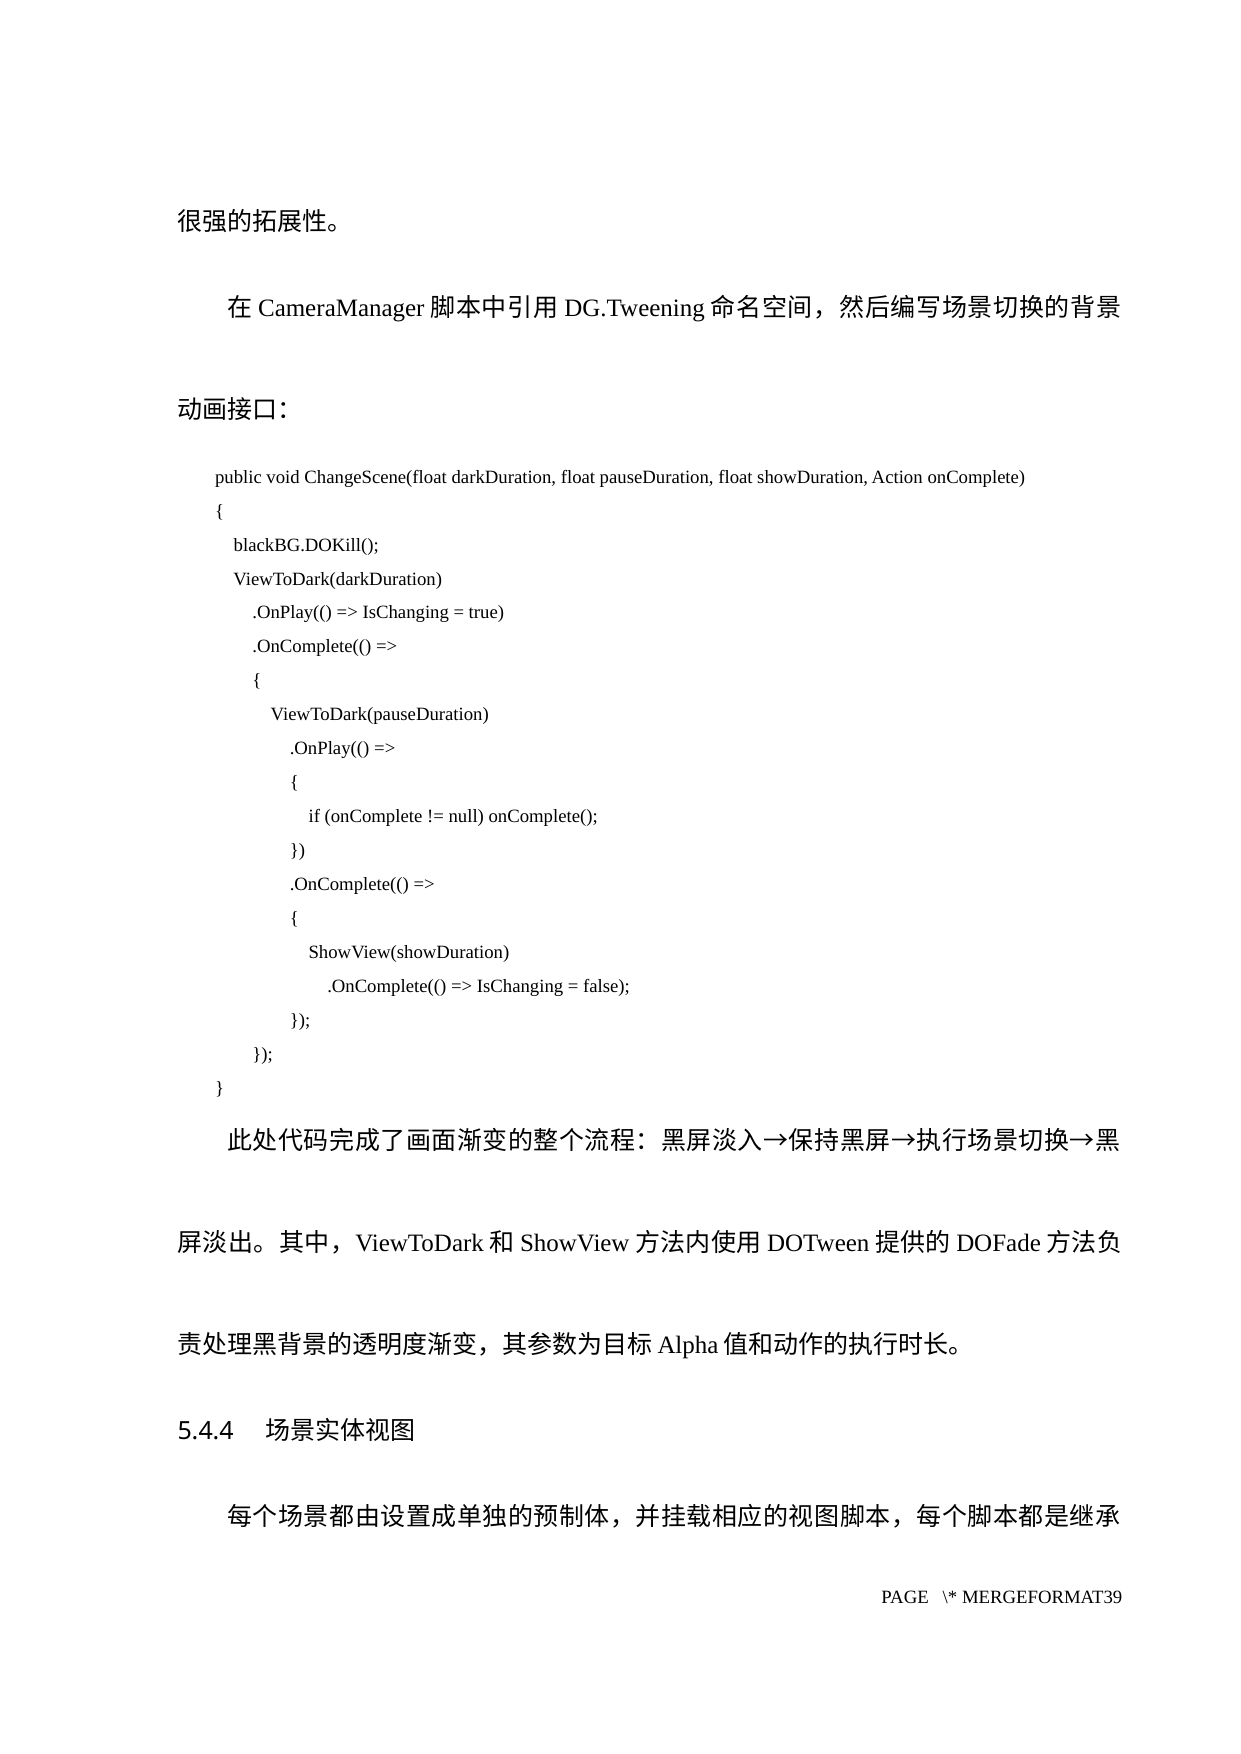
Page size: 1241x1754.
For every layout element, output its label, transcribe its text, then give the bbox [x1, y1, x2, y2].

text public void ChangeScene(float darkDuration, float pauseDuration, float showDuration, Action onComplete) [177, 459, 1122, 493]
text .OnPlay(() => IsChanging = true) [177, 595, 1122, 629]
text if (onComplete != null) onComplete(); [177, 799, 1122, 833]
text ShowView(showDuration) [177, 935, 1122, 969]
text }) [177, 833, 1122, 867]
text ViewToDark(pauseDuration) [177, 697, 1122, 731]
text { [177, 901, 1122, 935]
text { [177, 493, 1122, 527]
text 在CameraManager脚本中引用DG.Tweening命名空间，然后编写场景切换的背景动画接口： [177, 271, 1122, 441]
subtitle 场景实体视图 [177, 1394, 1122, 1462]
text .OnComplete(() => [177, 867, 1122, 901]
text }); [177, 1003, 1122, 1037]
text .OnComplete(() => IsChanging = false); [177, 969, 1122, 1003]
text { [177, 765, 1122, 799]
text blackBG.DOKill(); [177, 527, 1122, 561]
text 此处代码完成了画面渐变的整个流程：黑屏淡入→保持黑屏→执行场景切换→黑屏淡出。其中，ViewToDark和ShowView方法内使用DOTween提供的DOFade方法负责处理黑背景的透明度渐变，其参数为目标Alpha值和动作的执行时长。 [177, 1104, 1122, 1376]
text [177, 1480, 1122, 1548]
text }); [177, 1037, 1122, 1071]
text .OnComplete(() => [177, 629, 1122, 663]
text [177, 185, 1122, 253]
text .OnPlay(() => [177, 731, 1122, 765]
text } [177, 1071, 1122, 1104]
text ViewToDark(darkDuration) [177, 561, 1122, 595]
text { [177, 663, 1122, 697]
